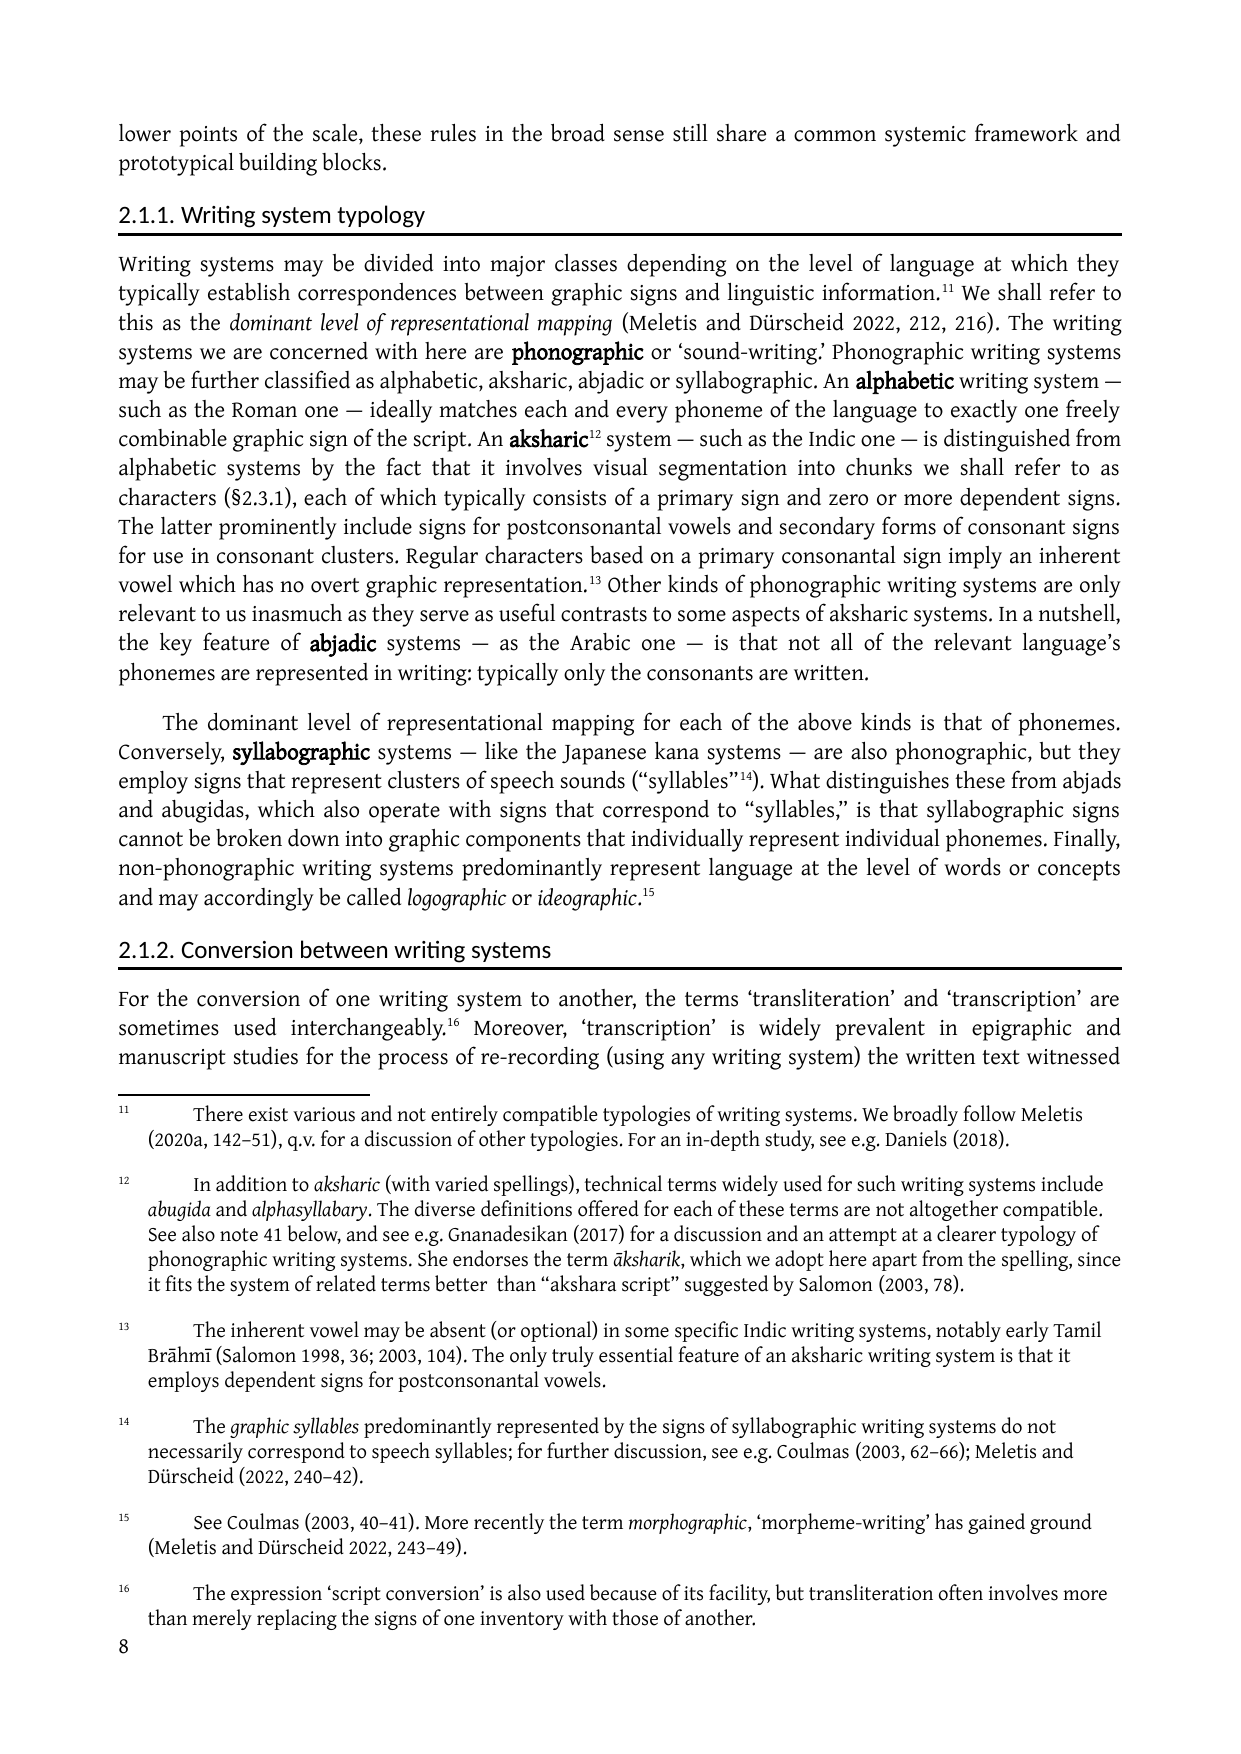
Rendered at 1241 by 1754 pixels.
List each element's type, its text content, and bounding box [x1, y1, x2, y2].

text For the conversion of one writing system to another, the terms ‘transliteration’ and ‘transcription’ are sometimes used interchangeably. Moreover, ‘transcription’ is widely prevalent in epigraphic and manuscript studies for the process of re-recording (using any writing system) the written text witnessed on an artefact, and in many contexts for that of writing down a text witnessed in a different medium, primarily audio. In this guide, we use (and generally encourage using) these terms in specialised sense. Transcription in this technical sense means using a target writing system — often but not necessarily an artificial one intended to record speech sounds unequivocally — to represent how a (written or other) text sounds. Transliteration, in turn, is the use of a target writing system to represent how a text is written in a dissimilar source writing system. The modern Indic name written in Devanagari as बलदेव may be transcribed (in loose Anglicisation) as Baldev or even Buldeo and (in IPA) as [bɐldeːɔ], and it may be transliterated (in the DHARMA standard) as baladeva. The term Romanisation can refer to either transcription or transliteration where the target writing system is (a variety of) the Roman system. [118, 983, 1122, 1070]
subtitle Conversion between writing systems [118, 932, 1122, 967]
text Writing systems may be divided into major classes depending on the level of language at which they typically establish correspondences between graphic signs and linguistic information. We shall refer to this as the dominant level of representational mapping (Meletis and Dürscheid 2022, 212, 216). The writing systems we are concerned with here are phonographic or ‘sound-writing.’ Phonographic writing systems may be further classified as alphabetic, aksharic, abjadic or syllabographic. An alphabetic writing system — such as the Roman one — ideally matches each and every phoneme of the language to exactly one freely combinable graphic sign of the script. An aksharic system — such as the Indic one — is distinguished from alphabetic systems by the fact that it involves visual segmentation into chunks we shall refer to as characters (§2.4.1), each of which typically consists of a primary sign and zero or more dependent signs. The latter prominently include signs for postconsonantal vowels and secondary forms of consonant signs for use in consonant clusters. Regular characters based on a primary consonantal sign imply an inherent vowel which has no overt graphic representation. Other kinds of phonographic writing systems are only relevant to us inasmuch as they serve as useful contrasts to some aspects of aksharic systems. In a nutshell, the key feature of abjadic systems — as the Arabic one — is that not all of the relevant language’s phonemes are represented in writing: typically only the consonants are written. [118, 248, 1122, 686]
text We hasten to add that the word “particular” in this statement may be understood at different points on a scale of concreteness. Indeed, to speak in terms like “the system for writing English in the Roman script,” as current grapholinguistic theorists often do, is already a generalisation relative to more specific systems. Accordingly, we also endorse sweeping generalisations such as Indic script for all of the Brāhmī-derived scripts and Roman script for all of the Latin-derived scripts, and likewise Indic writing system and Roman writing system understood as the generic set of rules for employing variants of these scripts for any language with which they have been associated historically. In spite of individual differences at lower points of the scale, these rules in the broad sense still share a common systemic framework and prototypical building blocks. [118, 118, 1122, 176]
subtitle Writing system typology [118, 197, 1122, 233]
text The dominant level of representational mapping for each of the above kinds is that of phonemes. Conversely, syllabographic systems — like the Japanese kana systems — are also phonographic, but they employ signs that represent clusters of speech sounds (“syllables”). What distinguishes these from abjads and abugidas, which also operate with signs that correspond to “syllables,” is that syllabographic signs cannot be broken down into graphic components that individually represent individual phonemes. Finally, non-phonographic writing systems predominantly represent language at the level of words or concepts and may accordingly be called logographic or ideographic. [118, 707, 1122, 911]
